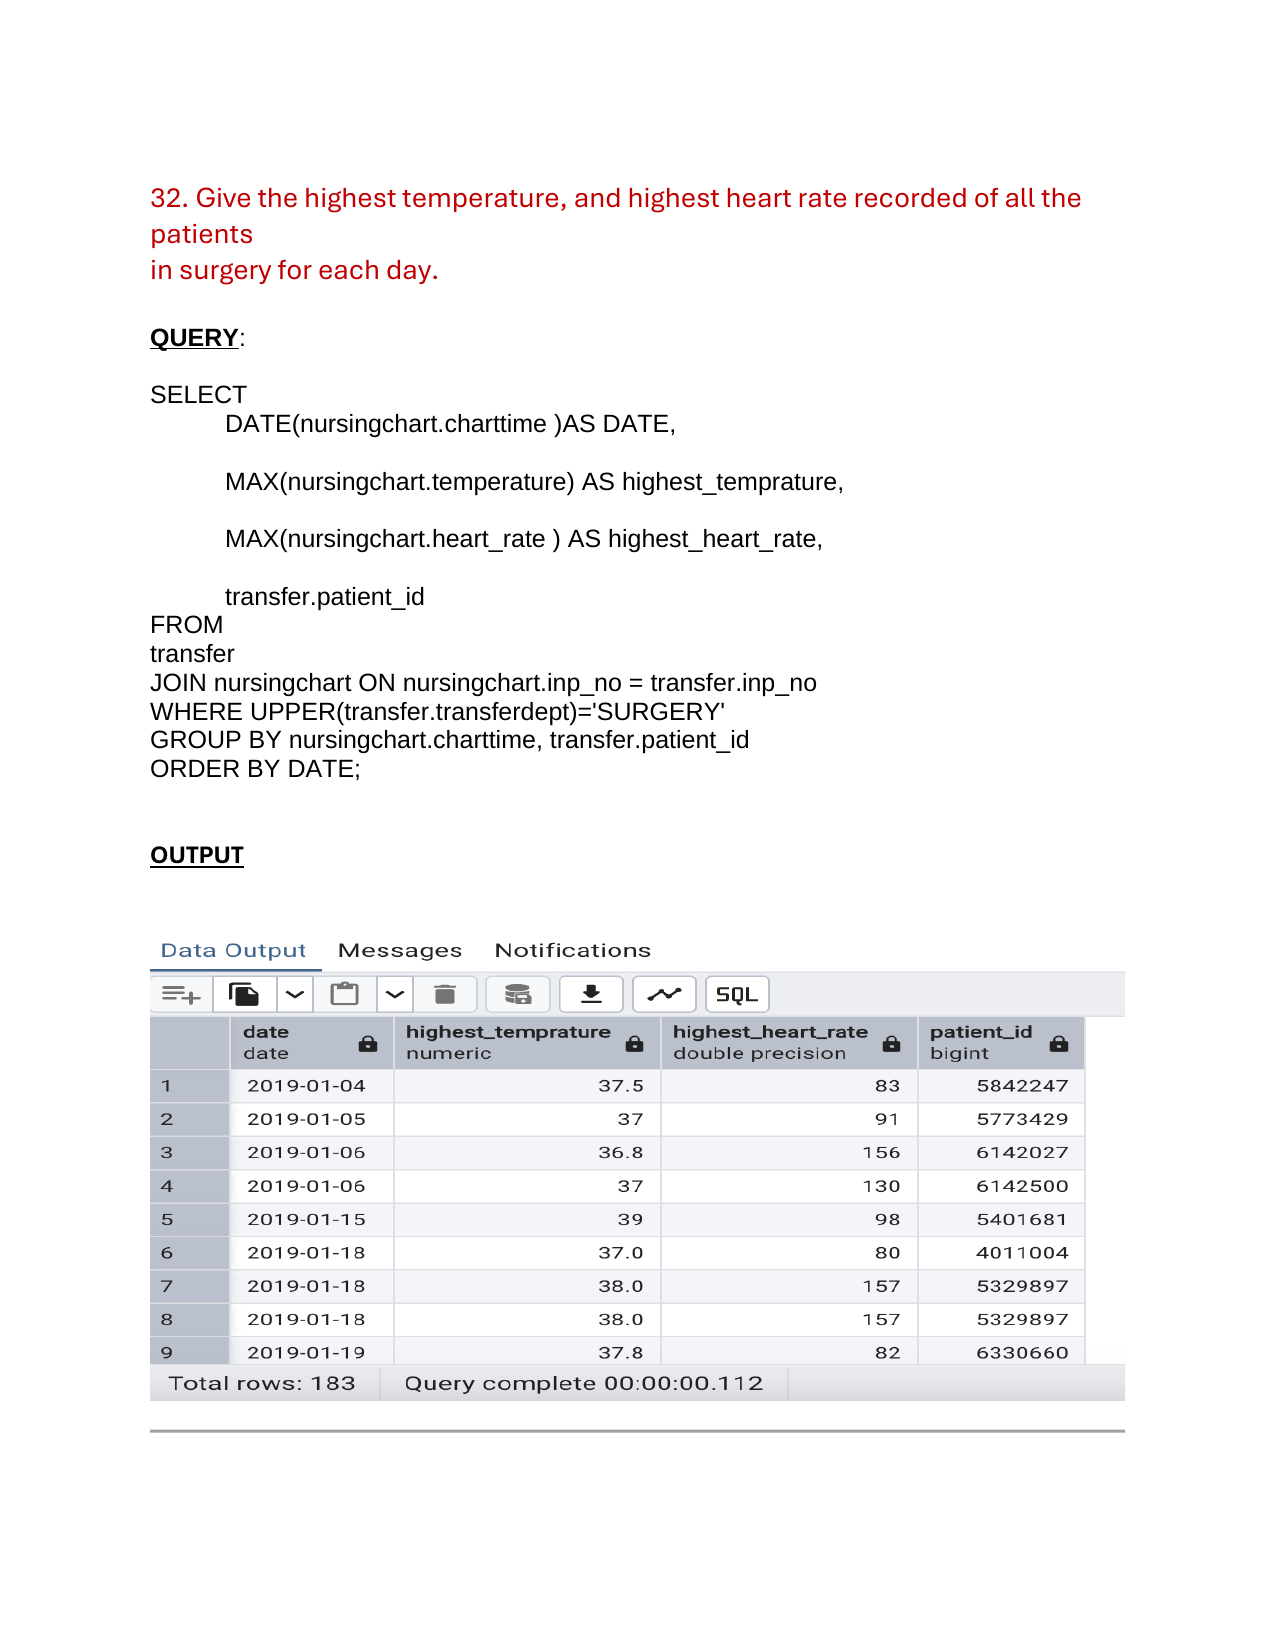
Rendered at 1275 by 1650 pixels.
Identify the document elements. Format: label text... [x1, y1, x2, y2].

text OUTPUT [150, 841, 1125, 871]
text ORDER BY DATE; [150, 754, 1125, 783]
text MAX(nursingchart.heart_rate ) AS highest_heart_rate, [225, 524, 1125, 553]
text MAX(nursingchart.temperature) AS highest_temprature, [225, 467, 1125, 496]
text transfer.patient_id [225, 582, 1125, 611]
text transfer [150, 639, 1125, 668]
text QUERY: [150, 323, 1125, 352]
text SELECT [150, 381, 1125, 409]
text JOIN nursingchart ON nursingchart.inp_no = transfer.inp_no [150, 668, 1125, 697]
text GROUP BY nursingchart.charttime, transfer.patient_id [150, 726, 1125, 754]
text DATE(nursingchart.charttime )AS DATE, [225, 409, 1125, 438]
text in surgery for each day. [150, 252, 1125, 287]
picture [150, 932, 1125, 1401]
text 32. Give the highest temperature, and highest heart rate recorded of all the patients [150, 181, 1125, 252]
text FROM [150, 611, 1125, 639]
text WHERE UPPER(transfer.transferdept)='SURGERY' [150, 697, 1125, 726]
